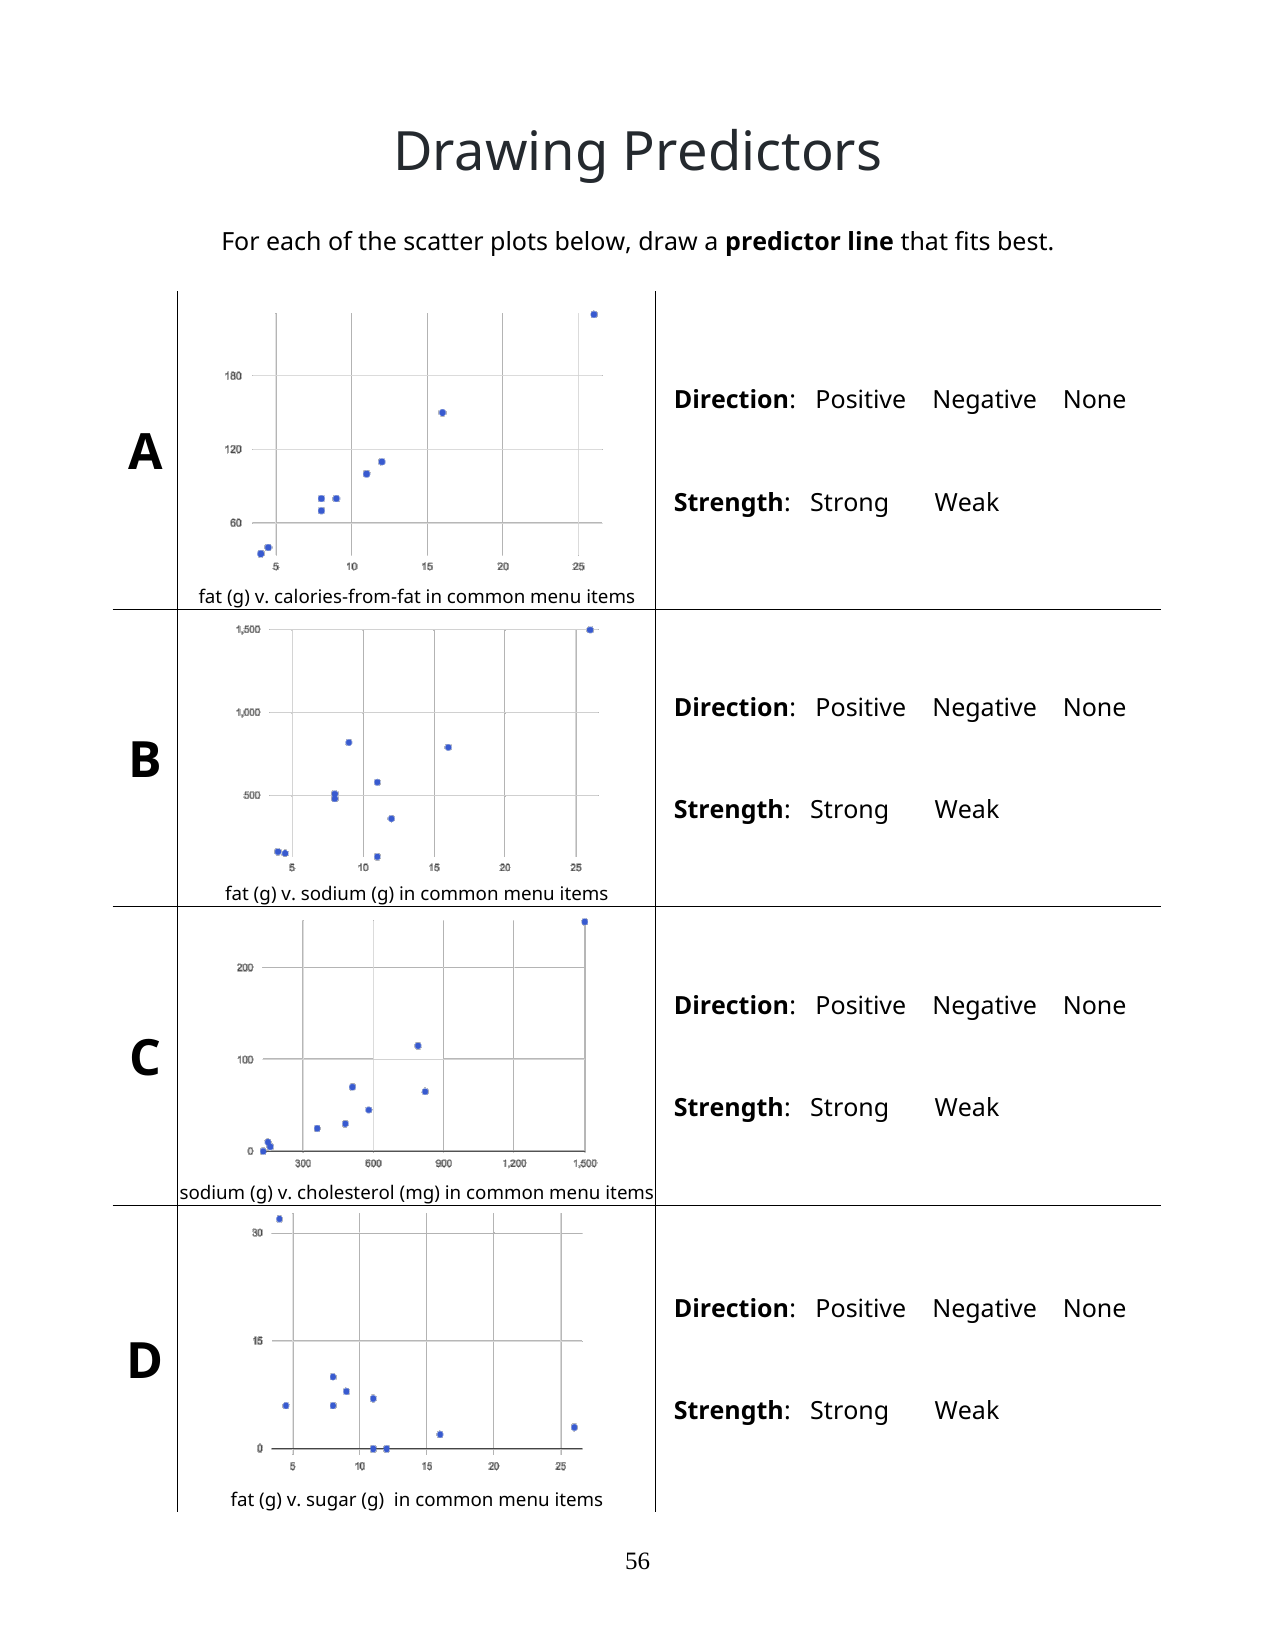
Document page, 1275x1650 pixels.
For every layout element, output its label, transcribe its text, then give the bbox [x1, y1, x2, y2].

table_cell fat (g) v. sugar (g) in common menu items [178, 1206, 655, 1512]
subtitle Drawing Predictors [112, 112, 1162, 186]
table_cell Direction: Positive Negative None Strength: Strong Weak [656, 610, 1161, 906]
picture [215, 291, 618, 584]
table_cell B [113, 610, 177, 906]
table_cell sodium (g) v. cholesterol (mg) in common menu items [178, 907, 655, 1205]
picture [222, 906, 612, 1180]
table_cell Direction: Positive Negative None Strength: Strong Weak [656, 1206, 1161, 1512]
table_header Direction: Positive Negative None Strength: Strong Weak [656, 291, 1161, 609]
table_header A [113, 291, 177, 609]
table_header fat (g) v. calories-from-fat in common menu items [178, 291, 655, 609]
table_cell fat (g) v. sodium (g) in common menu items [178, 610, 655, 906]
text For each of the scatter plots below, draw a predictor line that fits best. [112, 223, 1162, 257]
picture [223, 610, 611, 881]
table_cell Direction: Positive Negative None Strength: Strong Weak [656, 907, 1161, 1205]
table_cell D [113, 1206, 177, 1512]
picture [240, 1206, 594, 1487]
table_cell C [113, 907, 177, 1205]
